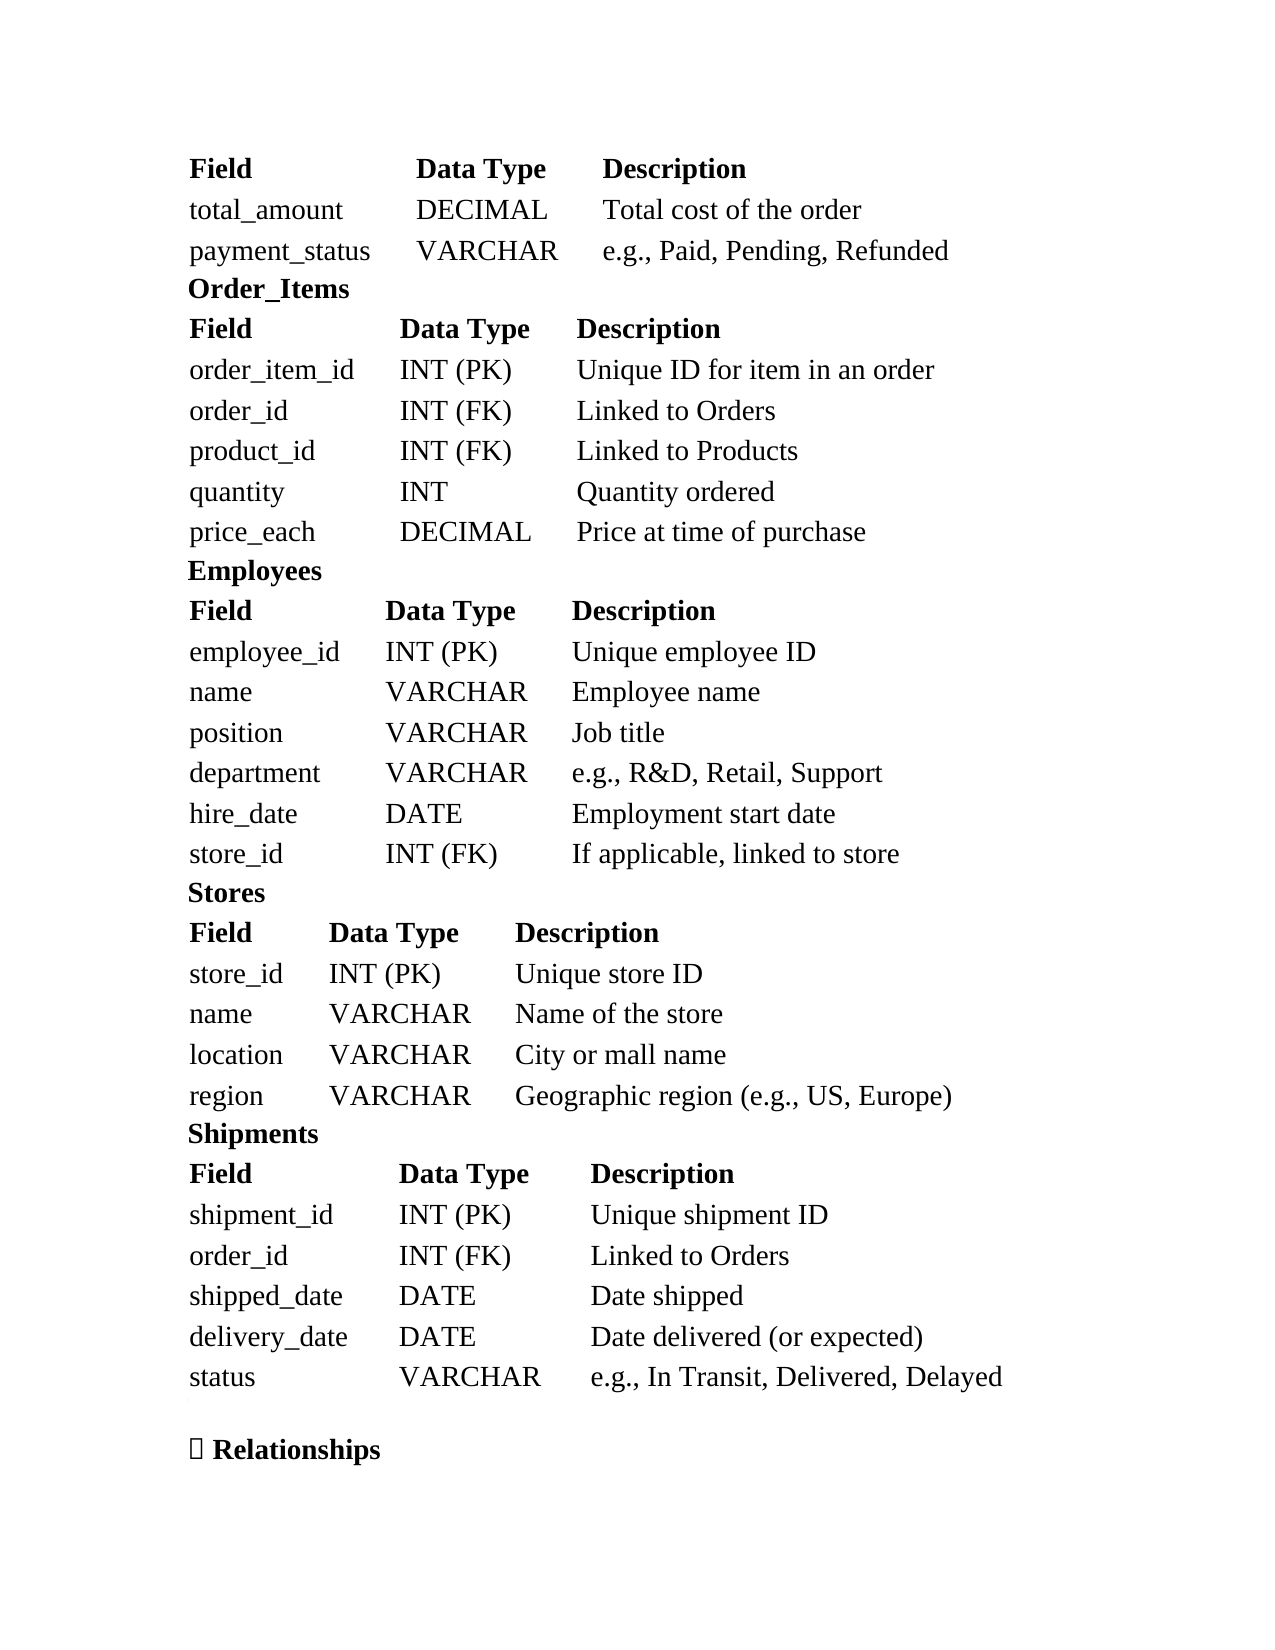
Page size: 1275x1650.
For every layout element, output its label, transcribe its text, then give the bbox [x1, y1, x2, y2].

table_cell name [150, 995, 289, 1036]
table_cell INT [361, 472, 537, 513]
table_cell delivery_date [150, 1317, 359, 1358]
table_cell region [150, 1076, 289, 1117]
table_header Data Type [346, 592, 532, 632]
text Employees [187, 553, 1125, 587]
table_cell hire_date [150, 794, 346, 835]
table_header Data Type [360, 1155, 551, 1196]
table_cell status [150, 1358, 359, 1398]
table_cell Linked to Orders [537, 391, 941, 432]
table_cell INT (PK) [361, 351, 537, 391]
table_cell VARCHAR [377, 231, 563, 272]
table_cell position [150, 713, 346, 754]
table_cell location [150, 1036, 289, 1076]
table_cell Employee name [533, 673, 906, 713]
table_header Field [150, 1155, 359, 1196]
table_cell total_amount [150, 191, 377, 231]
table_cell Name of the store [476, 995, 958, 1036]
table_cell Geographic region (e.g., US, Europe) [476, 1076, 958, 1117]
table_cell department [150, 754, 346, 794]
table_cell order_item_id [150, 351, 361, 391]
table_cell DECIMAL [377, 191, 563, 231]
table_cell INT (FK) [346, 835, 532, 875]
table_header Field [150, 914, 289, 954]
table_cell Unique ID for item in an order [537, 351, 941, 391]
table_cell shipment_id [150, 1196, 359, 1236]
table_cell INT (PK) [346, 632, 532, 673]
table_cell Total cost of the order [563, 191, 955, 231]
table_header Description [551, 1155, 1022, 1196]
table_cell Quantity ordered [537, 472, 941, 513]
table_cell product_id [150, 432, 361, 472]
table_header Description [563, 150, 955, 191]
table_cell VARCHAR [346, 754, 532, 794]
table_cell DECIMAL [361, 513, 537, 553]
table_cell Unique shipment ID [551, 1196, 1022, 1236]
text 🔁 Relationships [187, 1428, 1125, 1468]
table_cell Linked to Orders [551, 1236, 1022, 1277]
table_cell Date shipped [551, 1277, 1022, 1317]
table_cell DATE [360, 1277, 551, 1317]
table_cell INT (FK) [360, 1236, 551, 1277]
table_cell Unique employee ID [533, 632, 906, 673]
table_cell payment_status [150, 231, 377, 272]
table_header Field [150, 310, 361, 351]
table_cell store_id [150, 835, 346, 875]
table_cell INT (PK) [360, 1196, 551, 1236]
table_cell price_each [150, 513, 361, 553]
table_cell e.g., Paid, Pending, Refunded [563, 231, 955, 272]
table_cell e.g., R&D, Retail, Support [533, 754, 906, 794]
table_cell name [150, 673, 346, 713]
table_cell Linked to Products [537, 432, 941, 472]
table_cell VARCHAR [360, 1358, 551, 1398]
table_cell INT (FK) [361, 391, 537, 432]
table_cell City or mall name [476, 1036, 958, 1076]
table_cell Job title [533, 713, 906, 754]
table_cell VARCHAR [346, 673, 532, 713]
table_header Data Type [289, 914, 476, 954]
table_header Description [537, 310, 941, 351]
table_cell shipped_date [150, 1277, 359, 1317]
table_cell Unique store ID [476, 955, 958, 995]
text Shipments [187, 1117, 1125, 1150]
table_cell VARCHAR [346, 713, 532, 754]
table_cell Employment start date [533, 794, 906, 835]
table_cell e.g., In Transit, Delivered, Delayed [551, 1358, 1022, 1398]
table_cell store_id [150, 955, 289, 995]
table_header Data Type [377, 150, 563, 191]
table_header Field [150, 592, 346, 632]
table_cell quantity [150, 472, 361, 513]
table_cell DATE [346, 794, 532, 835]
table_header Data Type [361, 310, 537, 351]
table_header Description [476, 914, 958, 954]
table_cell Price at time of purchase [537, 513, 941, 553]
table_cell employee_id [150, 632, 346, 673]
table_cell order_id [150, 391, 361, 432]
table_cell INT (FK) [361, 432, 537, 472]
table_cell order_id [150, 1236, 359, 1277]
table_header Description [533, 592, 906, 632]
table_cell VARCHAR [289, 1076, 476, 1117]
table_cell INT (PK) [289, 955, 476, 995]
table_cell VARCHAR [289, 1036, 476, 1076]
text Order_Items [187, 272, 1125, 305]
table_cell Date delivered (or expected) [551, 1317, 1022, 1358]
table_cell DATE [360, 1317, 551, 1358]
text Stores [187, 875, 1125, 909]
table_cell If applicable, linked to store [533, 835, 906, 875]
table_header Field [150, 150, 377, 191]
table_cell VARCHAR [289, 995, 476, 1036]
